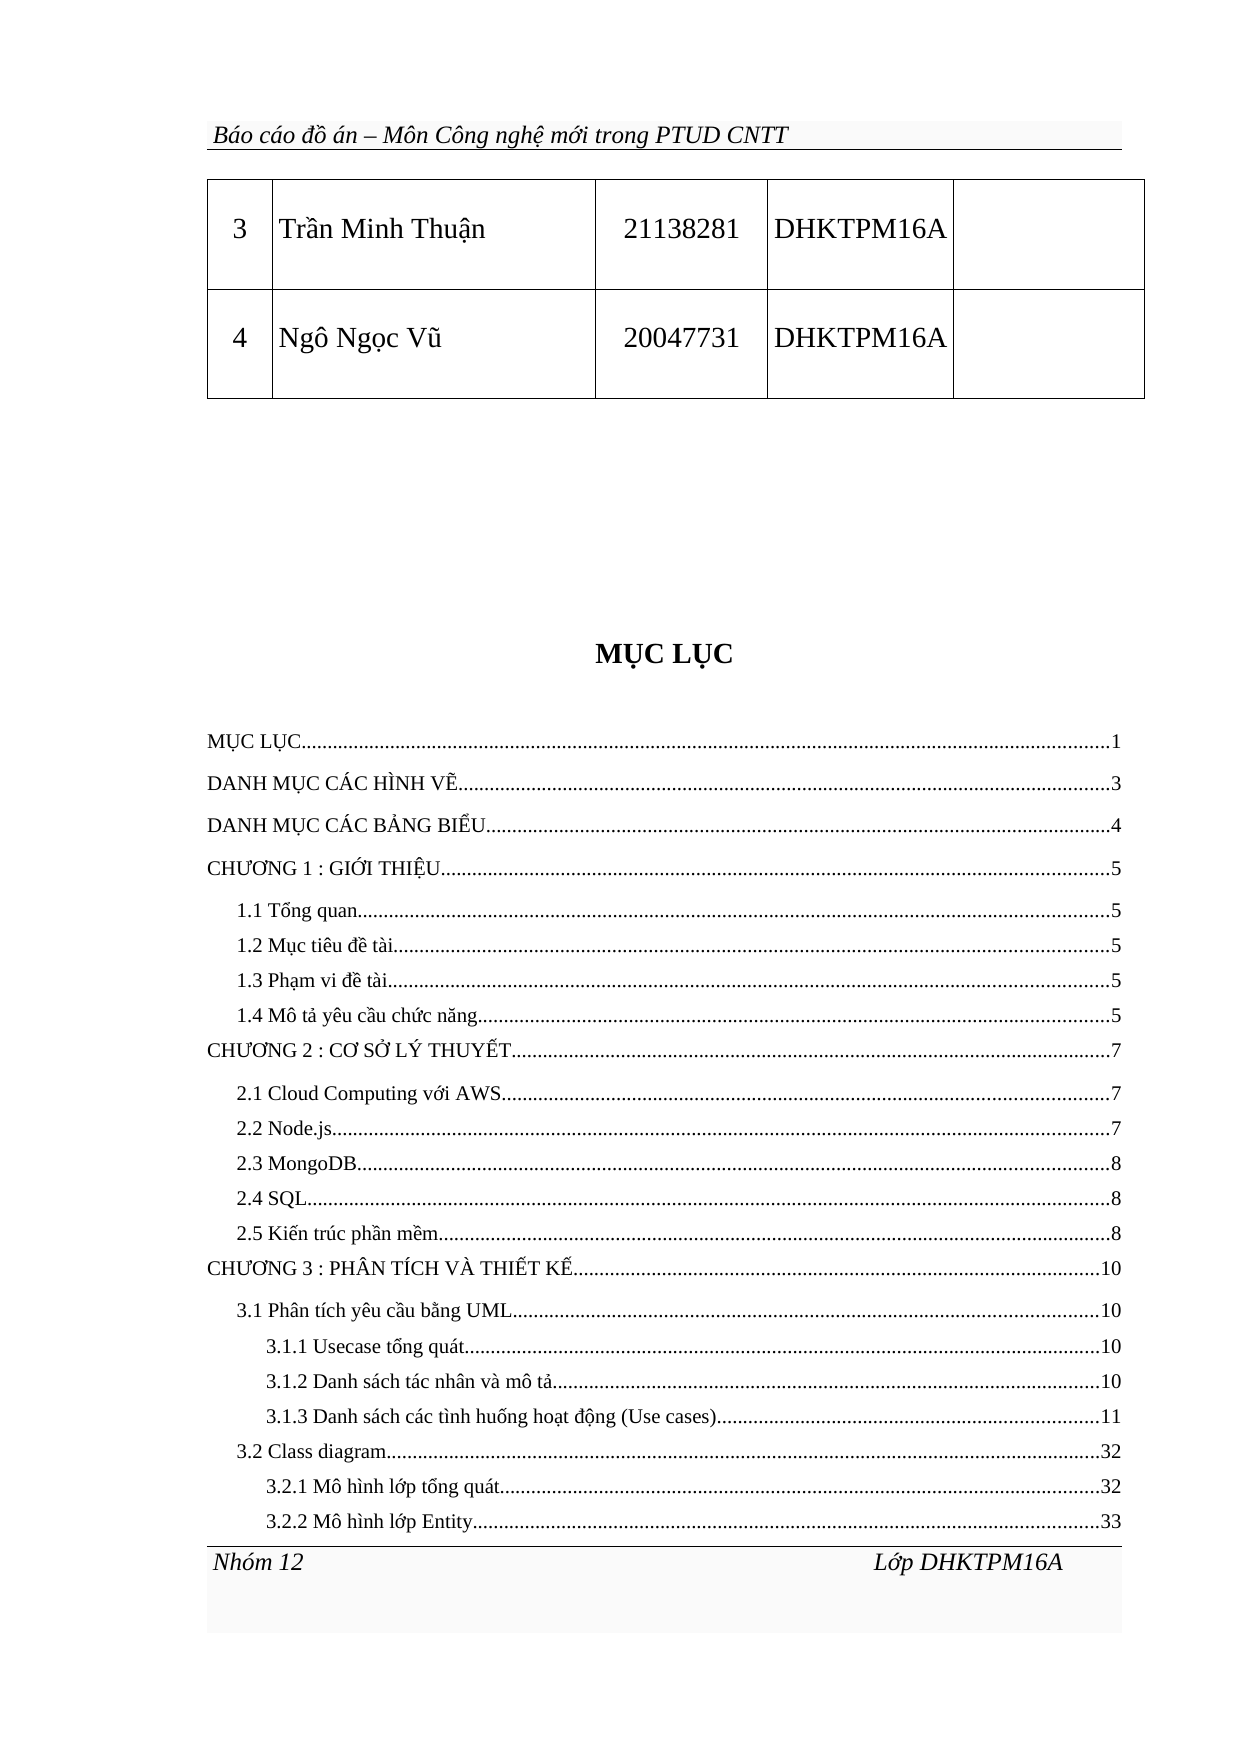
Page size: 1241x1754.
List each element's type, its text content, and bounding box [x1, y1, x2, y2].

subtitle MỤC LỤC [207, 636, 1122, 670]
